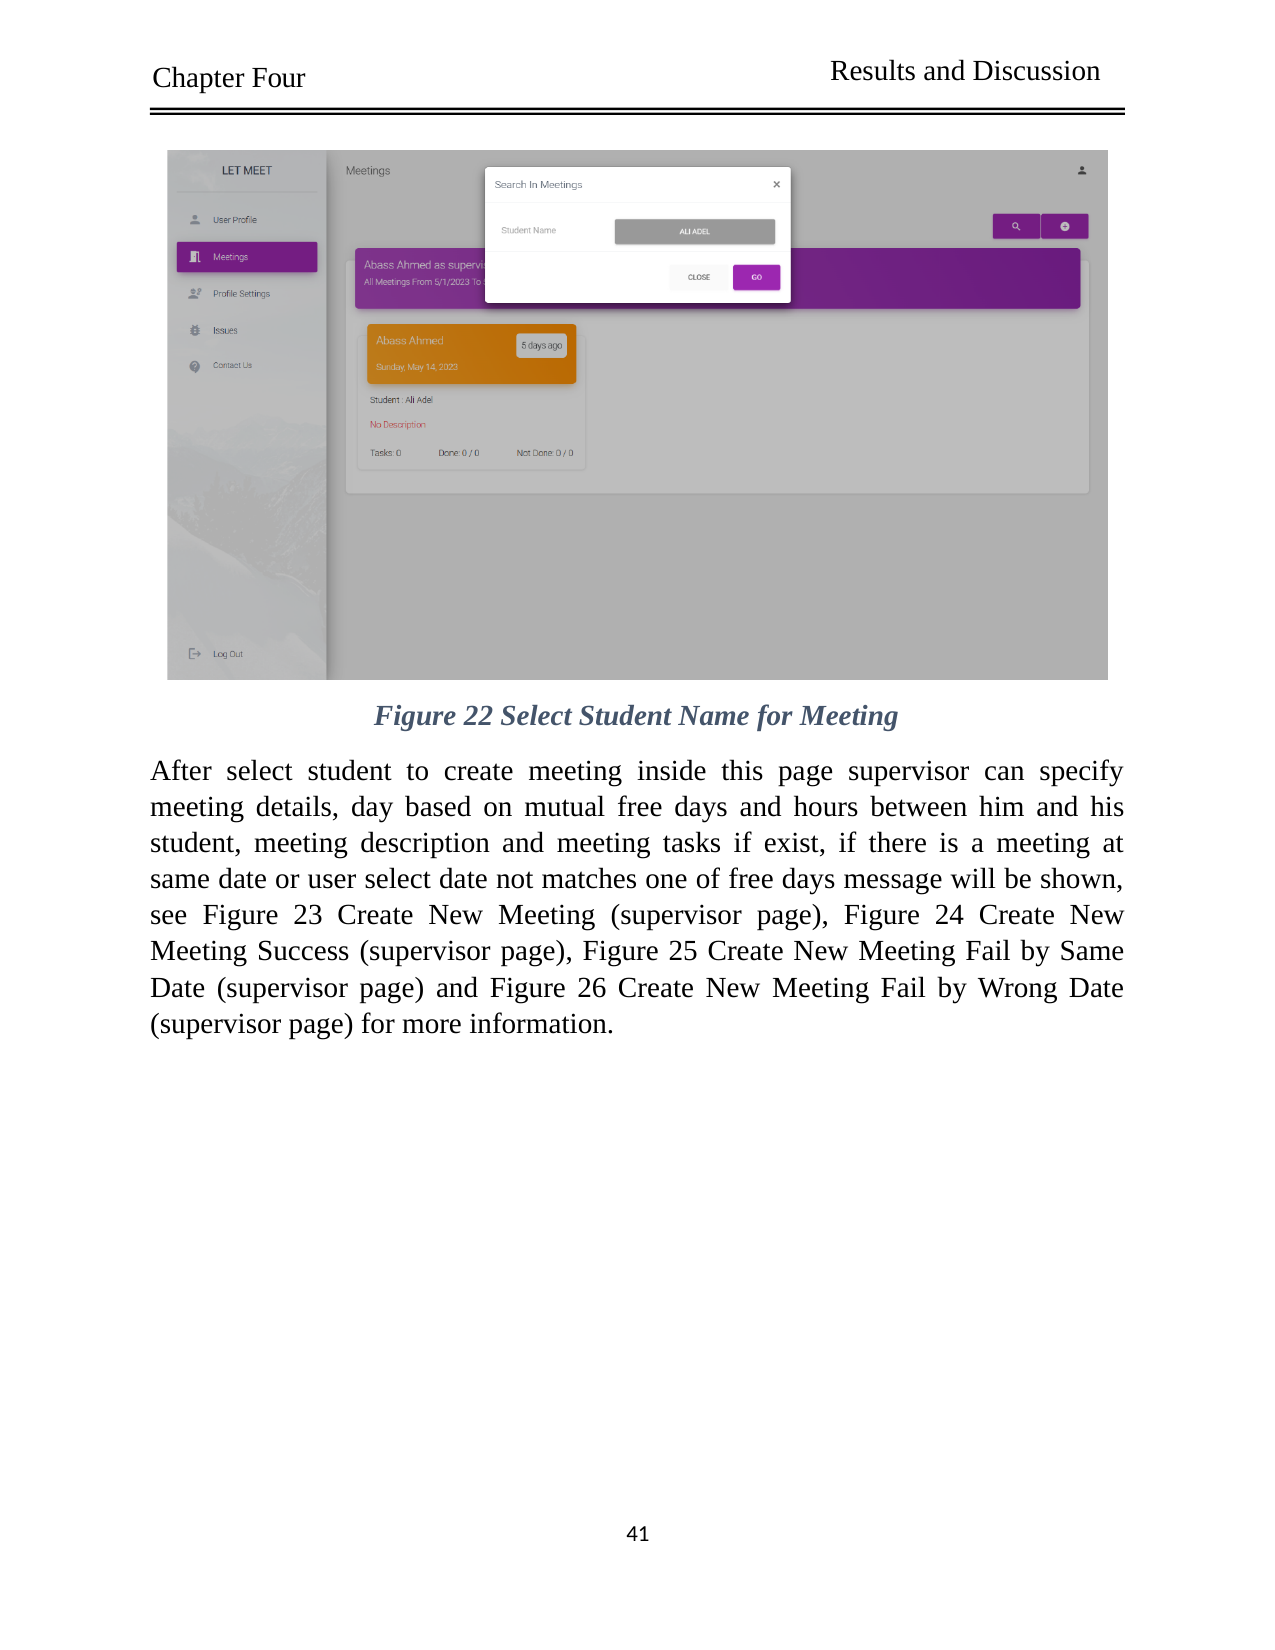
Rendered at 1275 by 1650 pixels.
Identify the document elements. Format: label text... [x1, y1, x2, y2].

text Figure 22 Select Student Name for Meeting [150, 698, 1125, 732]
text After select student to create meeting inside this page supervisor can specify meeting details, day based on mutual free days and hours between him and his student, meeting description and meeting tasks if exist, if there is a meeting at same date or user select date not matches one of free days message will be shown, see Figure 23 , Figure 24 , Figure 25 and Figure 26 for more information. [150, 753, 1125, 1039]
picture [167, 150, 1108, 680]
